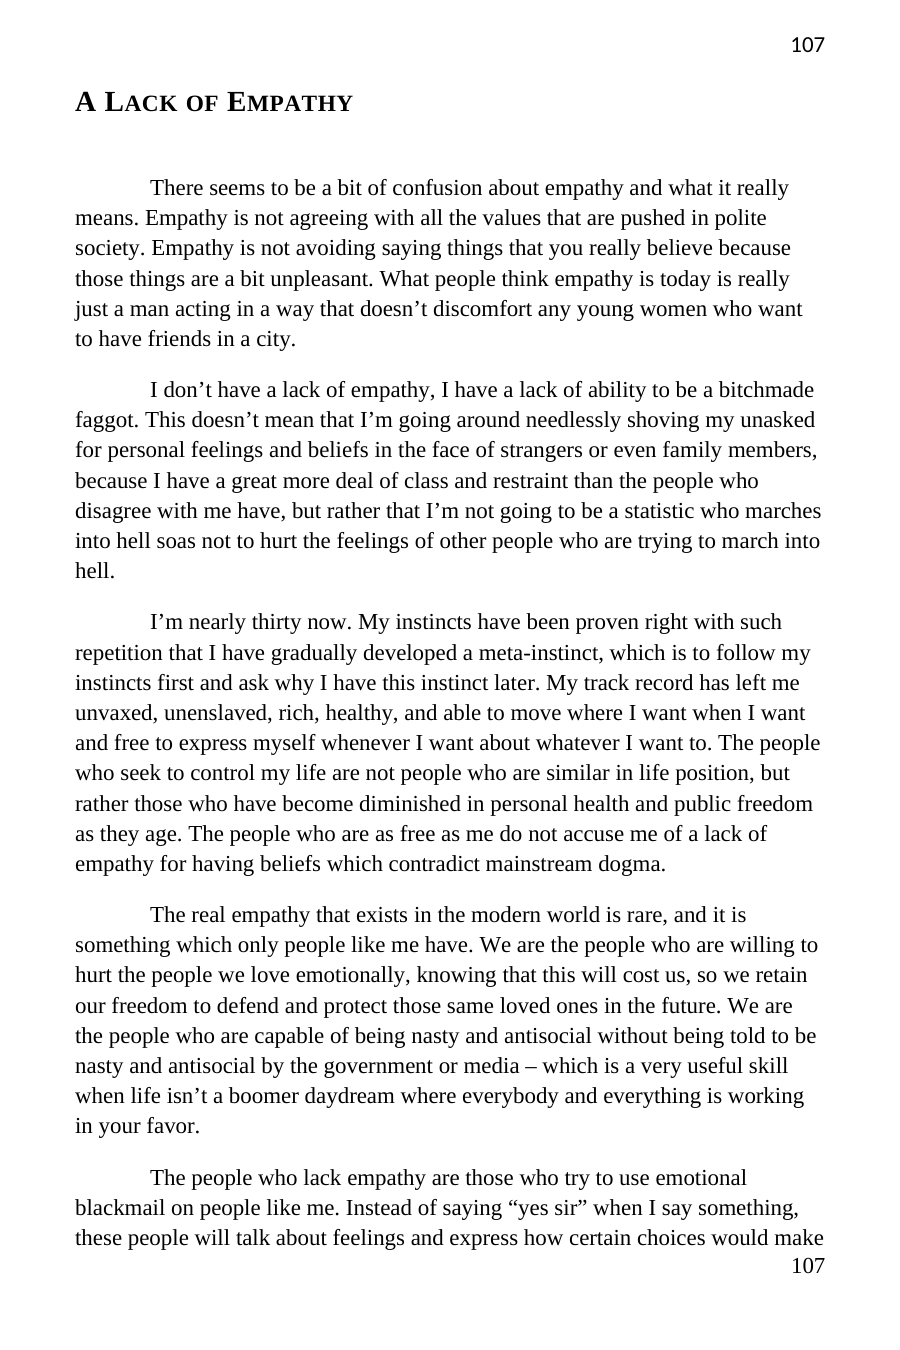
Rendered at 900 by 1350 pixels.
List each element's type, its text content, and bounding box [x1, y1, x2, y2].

text There seems to be a bit of confusion about empathy and what it really means. Empathy is not agreeing with all the values that are pushed in polite society. Empathy is not avoiding saying things that you really believe because those things are a bit unpleasant. What people think empathy is today is really just a man acting in a way that doesn’t discomfort any young women who want to have friends in a city. [75, 174, 825, 351]
text The real empathy that exists in the modern world is rare, and it is something which only people like me have. We are the people who are willing to hurt the people we love emotionally, knowing that this will cost us, so we retain our freedom to defend and protect those same loved ones in the future. We are the people who are capable of being nasty and antisocial without being told to be nasty and antisocial by the government or media – which is a very useful skill when life isn’t a boomer daydream where everybody and everything is working in your favor. [75, 901, 825, 1139]
text I’m nearly thirty now. My instincts have been proven right with such repetition that I have gradually developed a meta-instinct, which is to follow my instincts first and ask why I have this instinct later. My track record has left me unvaxed, unenslaved, rich, healthy, and able to move where I want when I want and free to express myself whenever I want about whatever I want to. The people who seek to control my life are not people who are similar in life position, but rather those who have become diminished in personal health and public freedom as they age. The people who are as free as me do not accuse me of a lack of empathy for having beliefs which contradict mainstream dogma. [75, 608, 825, 876]
subtitle A Lack of Empathy [75, 84, 825, 118]
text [75, 1163, 825, 1250]
text I don’t have a lack of empathy, I have a lack of ability to be a bitchmade faggot. This doesn’t mean that I’m going around needlessly shoving my unasked for personal feelings and beliefs in the face of strangers or even family members, because I have a great more deal of class and restraint than the people who disagree with me have, but rather that I’m not going to be a statistic who marches into hell soas not to hurt the feelings of other people who are trying to march into hell. [75, 376, 825, 584]
